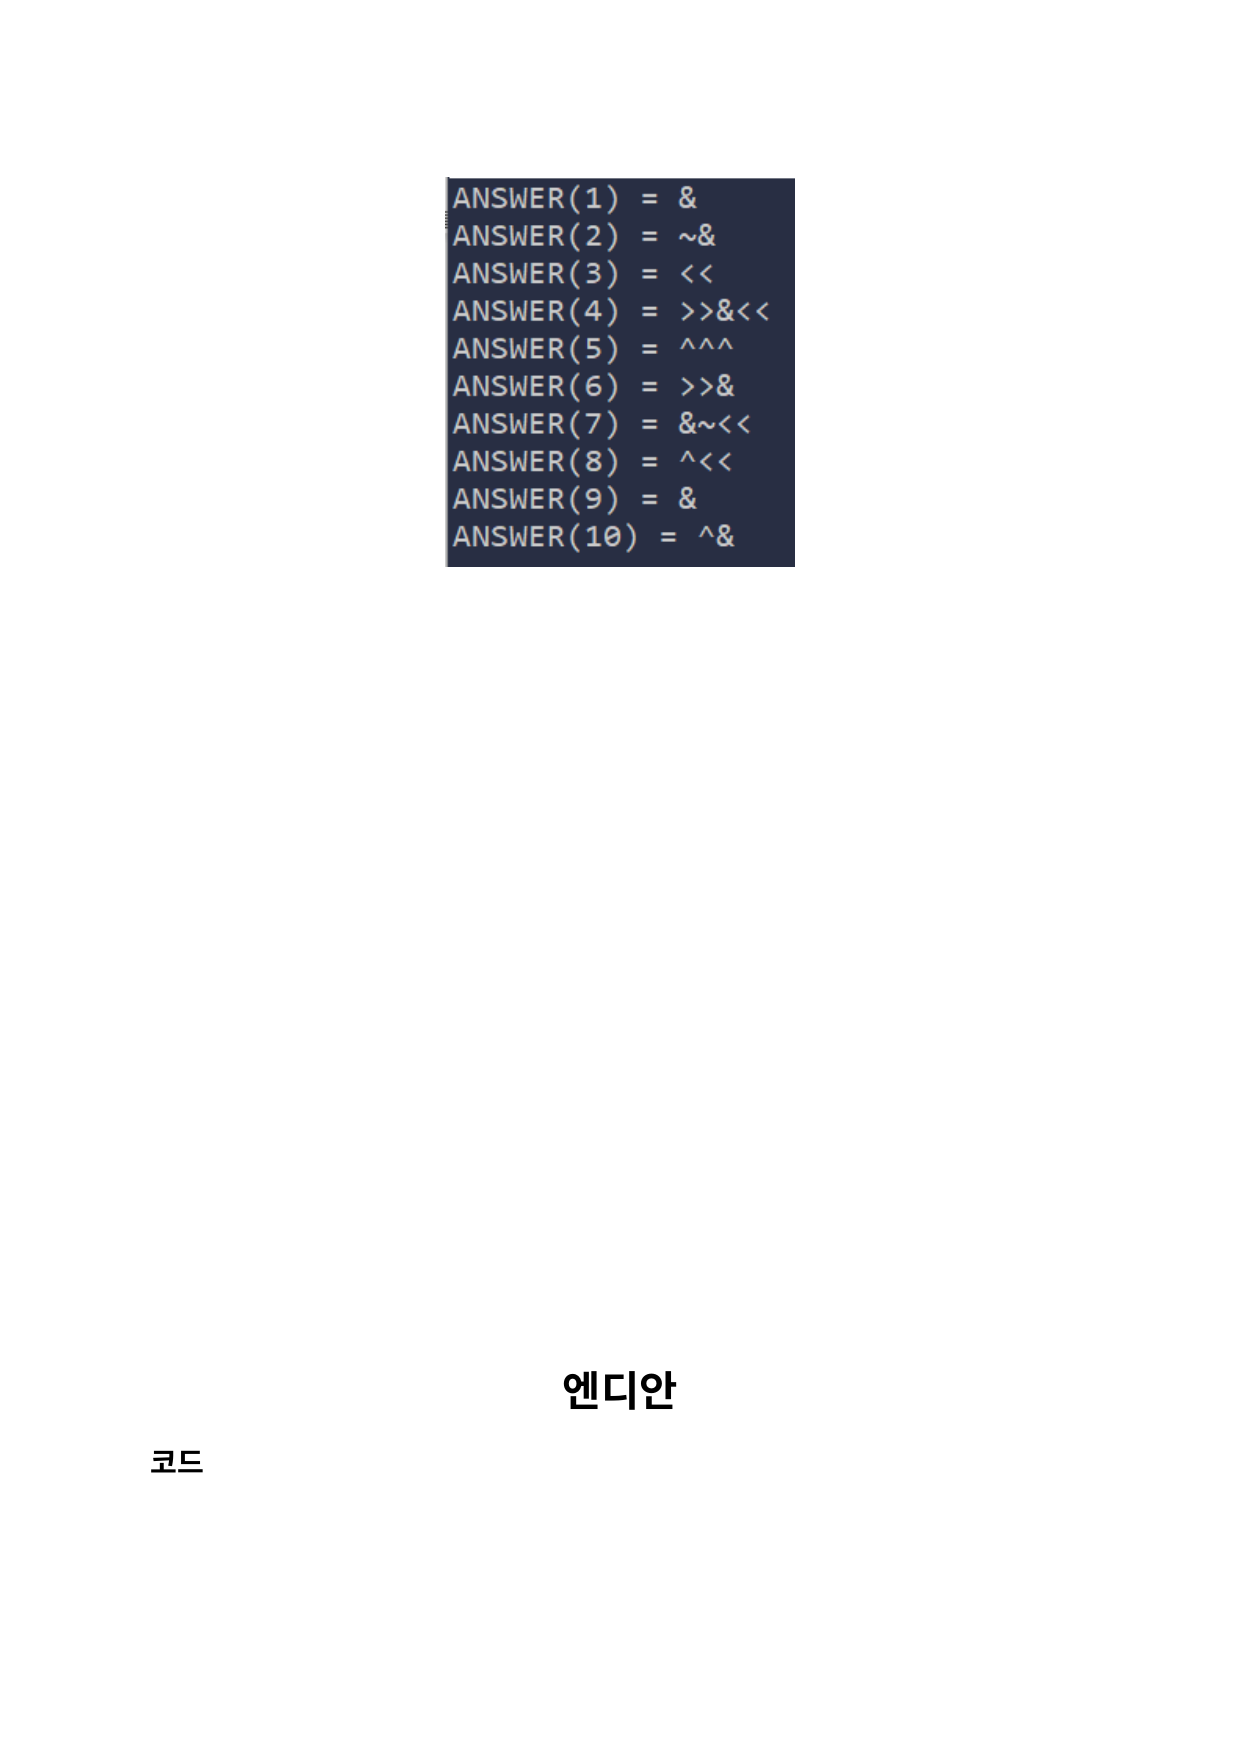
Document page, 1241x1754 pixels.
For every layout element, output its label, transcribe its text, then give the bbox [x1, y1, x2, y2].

picture [445, 177, 795, 567]
text 코드 [150, 1440, 1090, 1482]
text 엔디안 [150, 1358, 1090, 1419]
